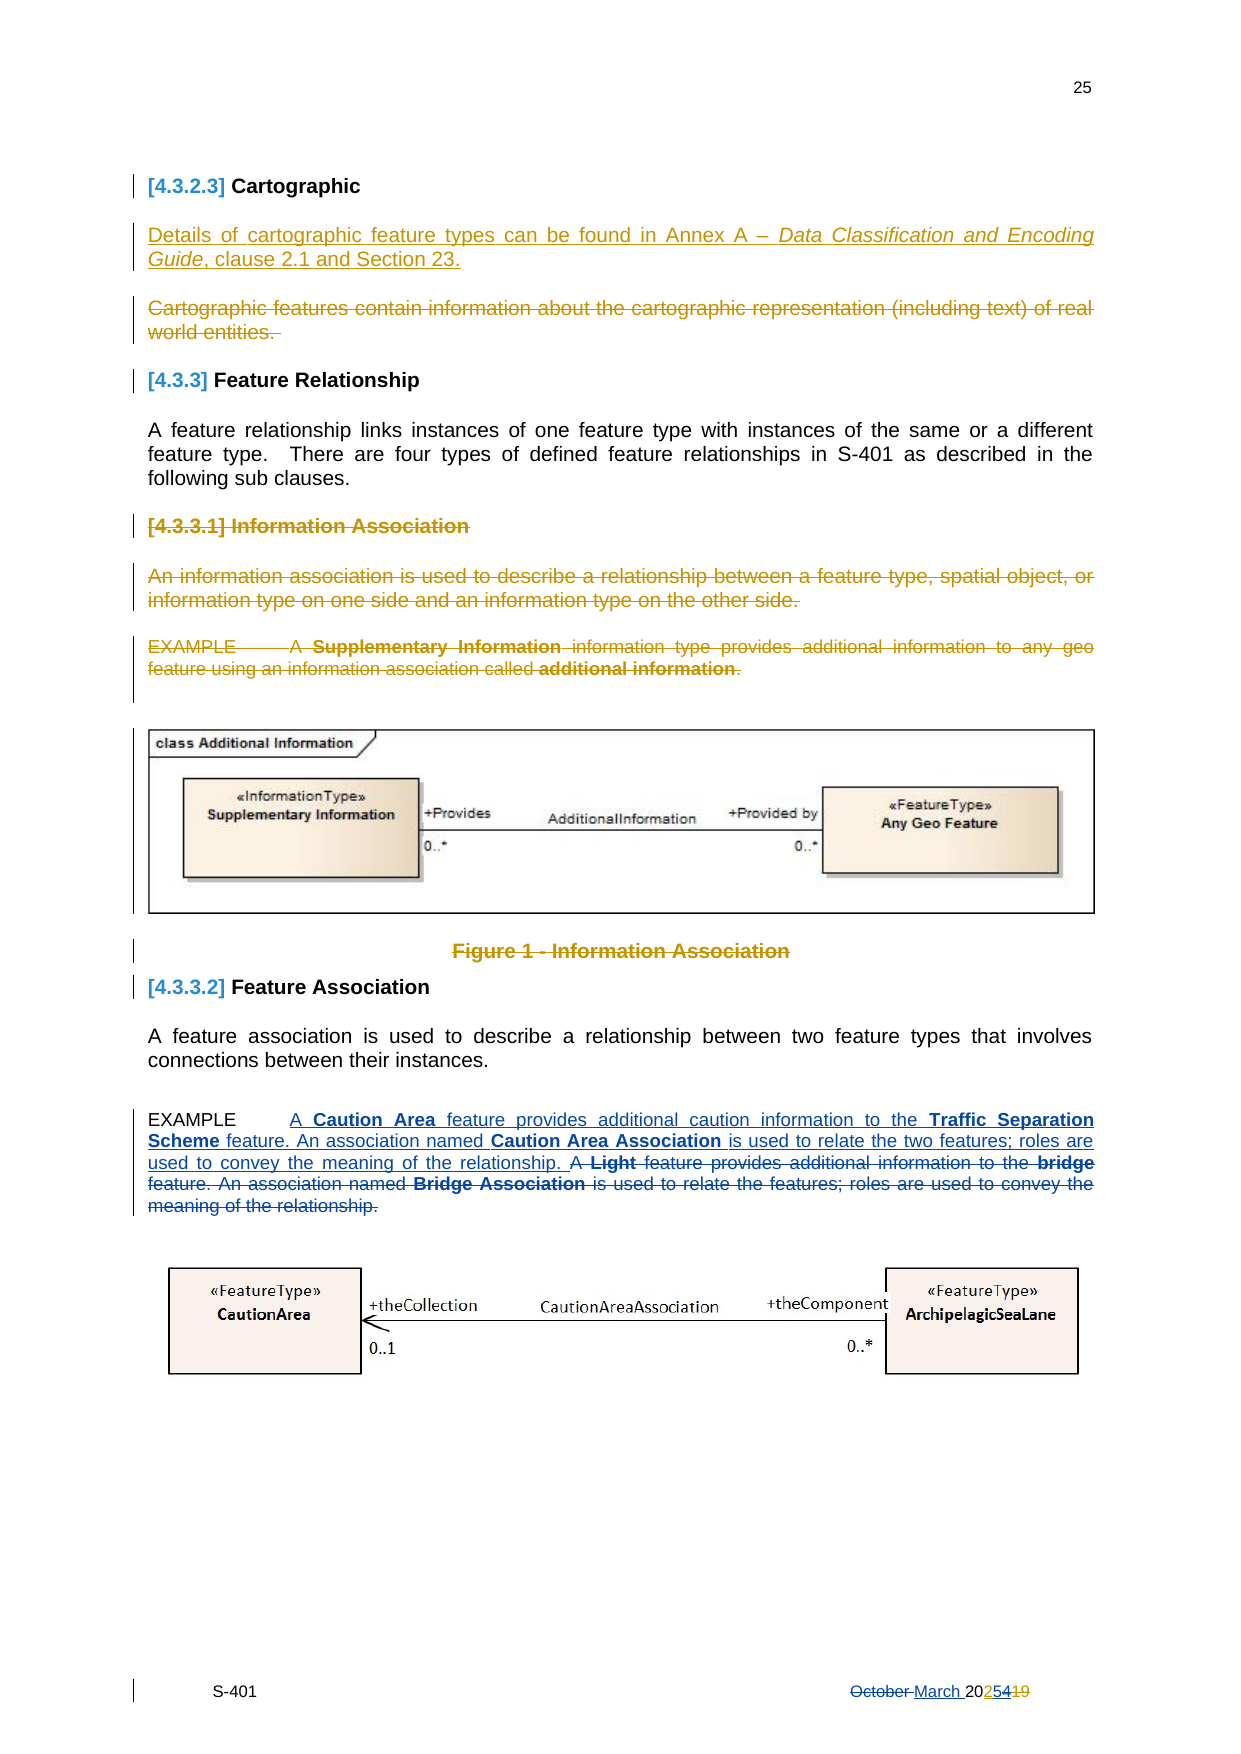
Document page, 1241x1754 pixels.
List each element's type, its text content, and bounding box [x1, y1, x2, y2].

subtitle Feature Relationship [148, 369, 1094, 393]
text EXAMPLE [148, 1108, 1094, 1149]
subtitle Feature Association [148, 975, 1094, 999]
text A feature relationship links instances of one feature type with instances of the same or a different feature type. There are four types of defined feature relationships in S-401 as described in the following sub clauses. [148, 418, 1094, 489]
subtitle Cartographic [148, 174, 1094, 198]
text EXAMPLE [148, 1186, 1094, 1216]
text EXAMPLE [148, 1150, 1094, 1185]
picture [151, 1250, 1096, 1392]
picture [147, 728, 1095, 914]
text A feature association is used to describe a relationship between two feature types that involves connections between their instances. [148, 1024, 1094, 1072]
